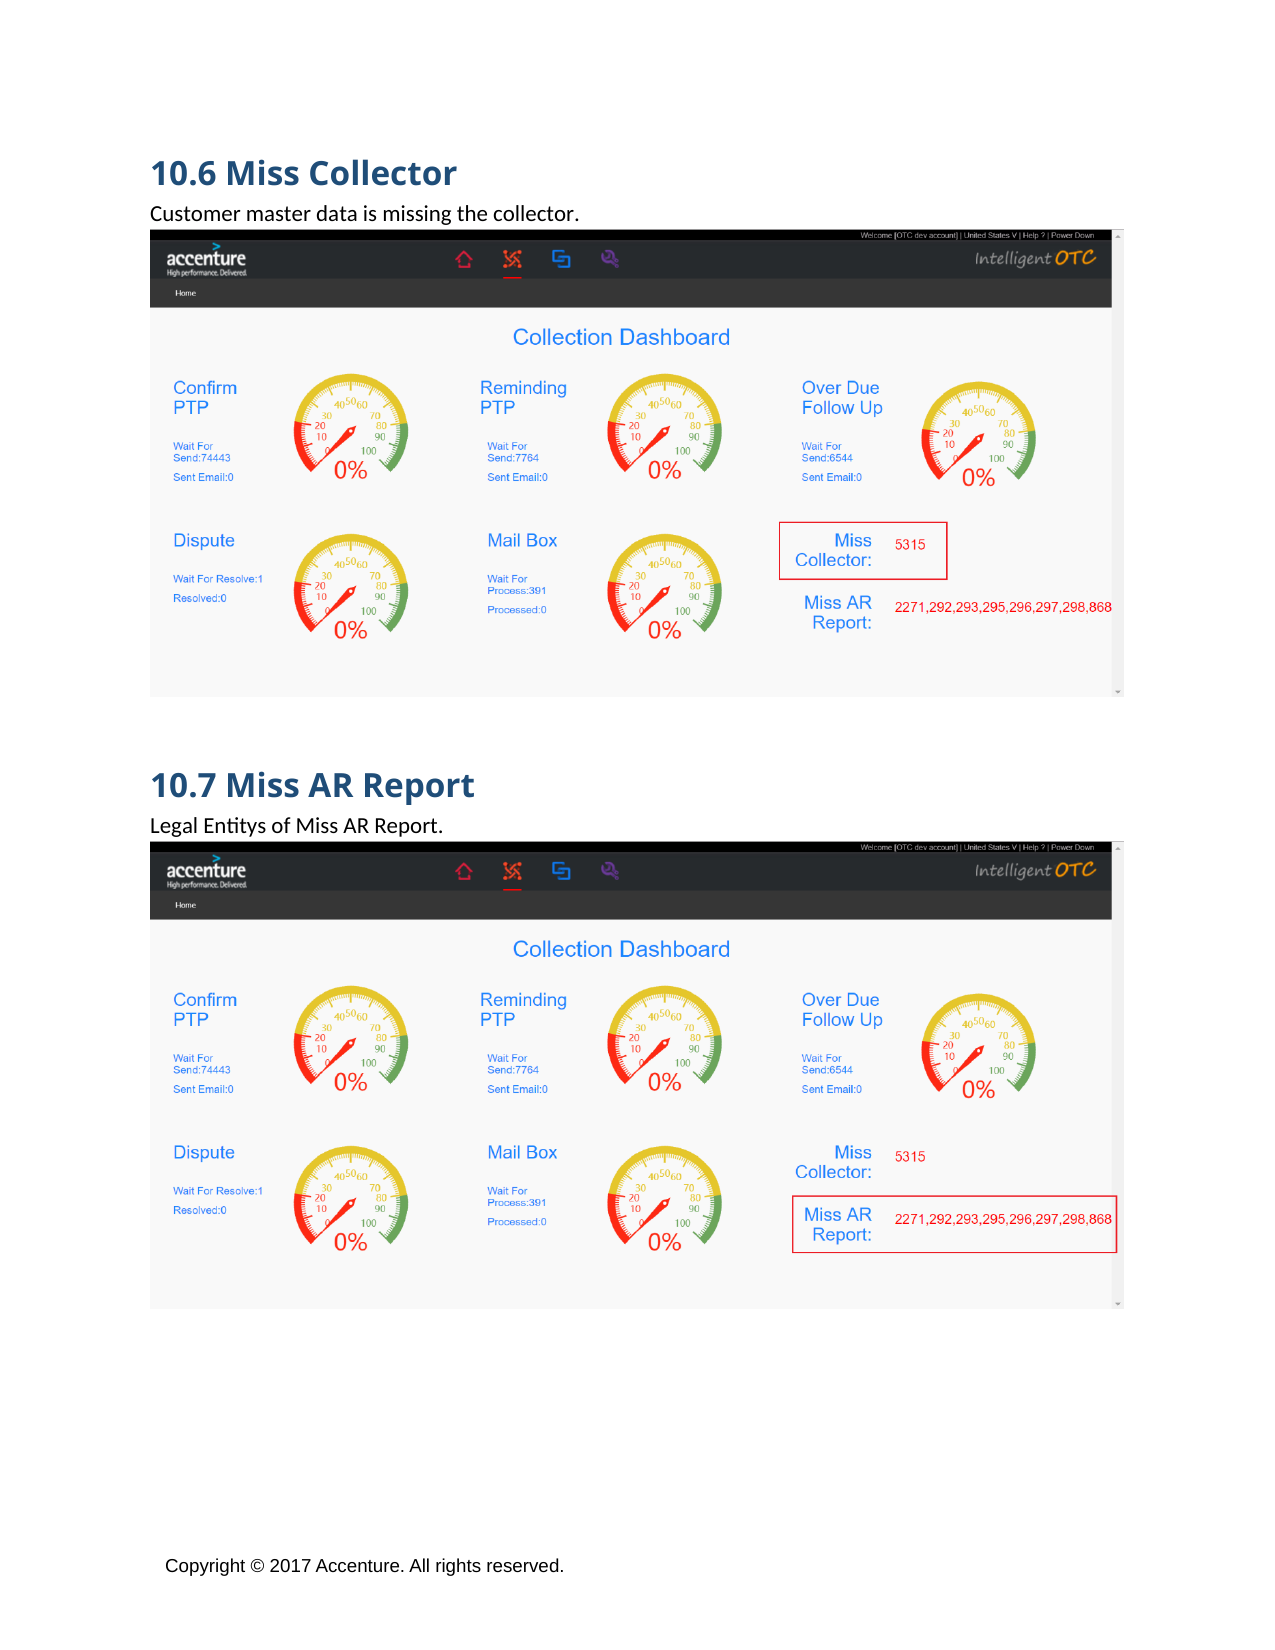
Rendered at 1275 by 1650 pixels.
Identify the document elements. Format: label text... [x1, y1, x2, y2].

subtitle Miss AR Report [150, 762, 1125, 808]
picture [150, 229, 1124, 697]
subtitle Miss Collector [150, 150, 1125, 195]
picture [150, 841, 1124, 1309]
